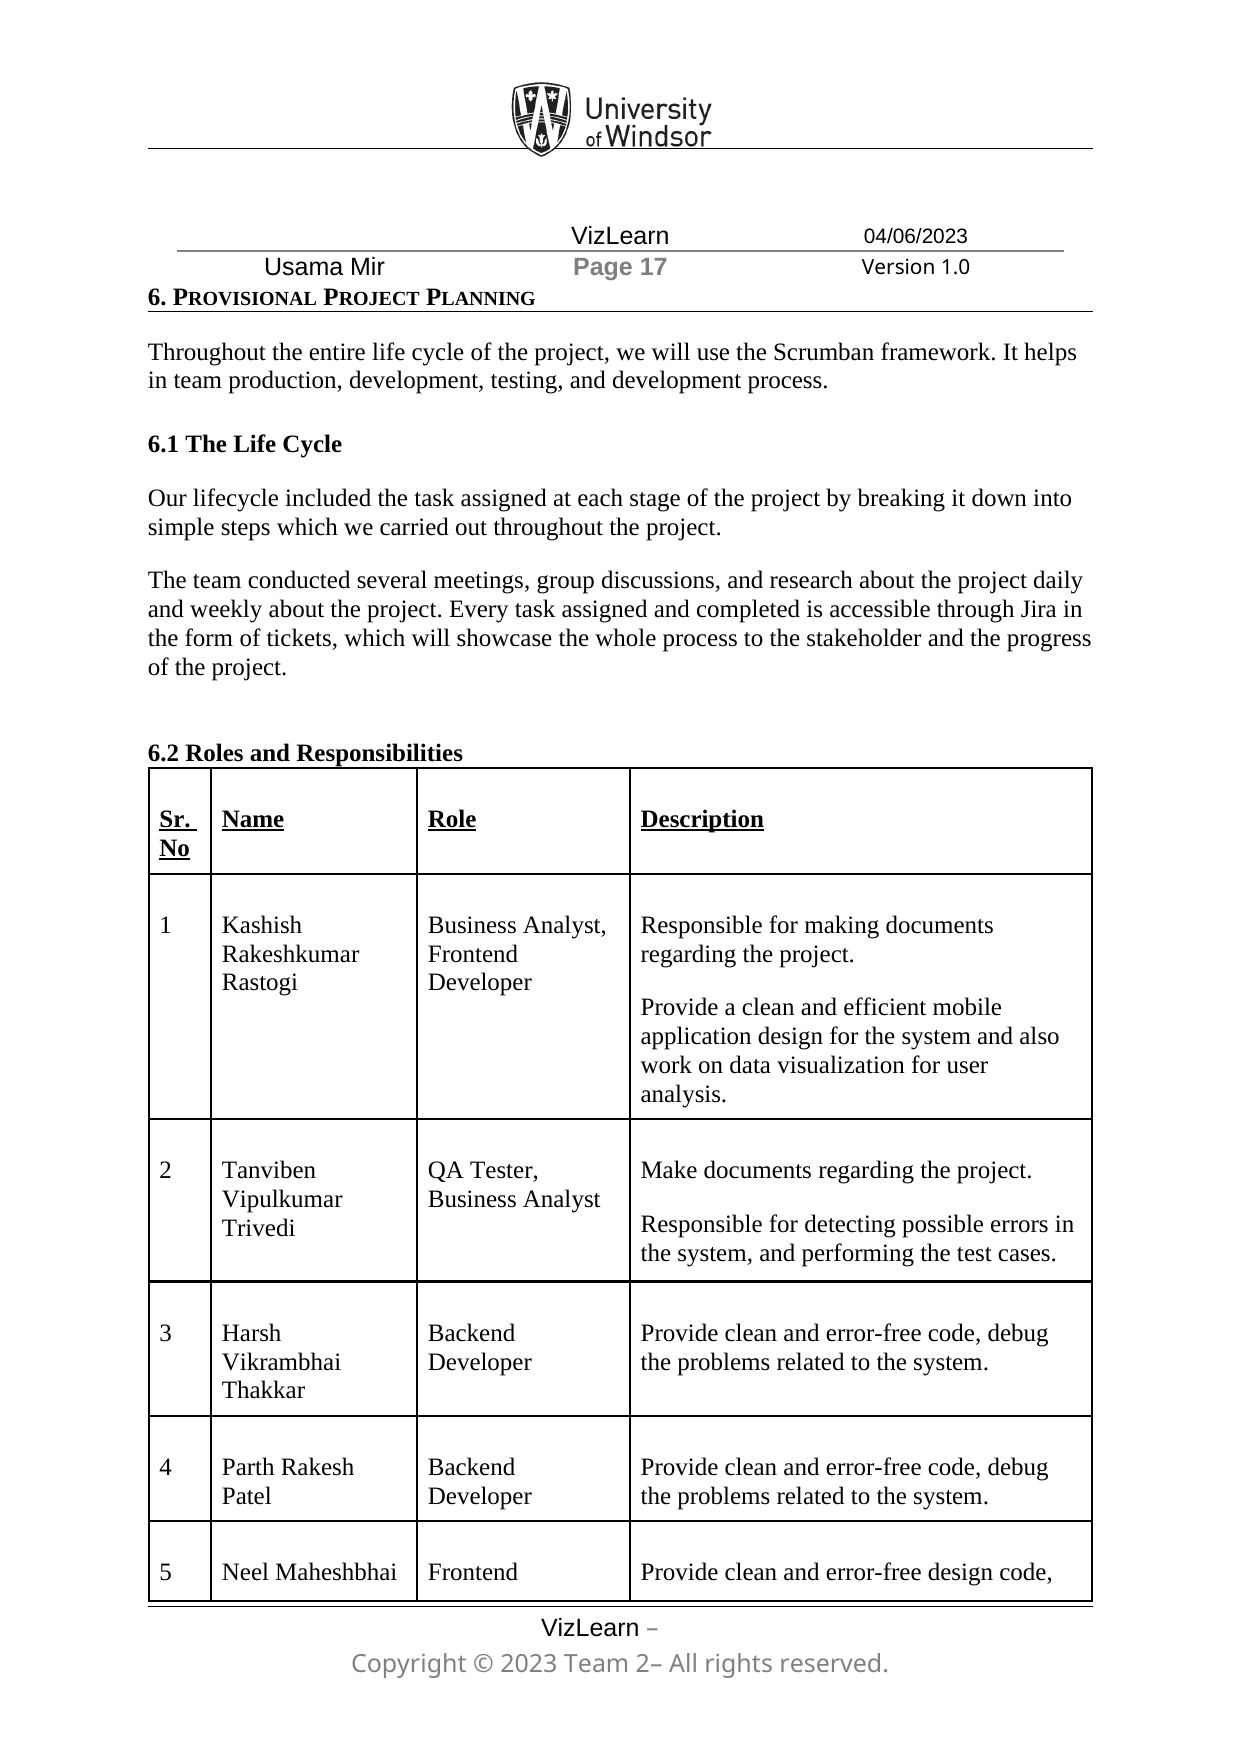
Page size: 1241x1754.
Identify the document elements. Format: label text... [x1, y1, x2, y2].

table_cell Business Analyst, Frontend Developer [418, 875, 629, 1118]
text The team conducted several meetings, group discussions, and research about the project daily and weekly about the project. Every task assigned and completed is accessible through Jira in the form of tickets, which will showcase the whole process to the stakeholder and the progress of the project. [148, 565, 1093, 680]
table_cell 1 [150, 875, 210, 1118]
table_cell 4 [150, 1417, 210, 1520]
table_cell Harsh Vikrambhai Thakkar [212, 1283, 416, 1414]
table_cell Backend Developer [418, 1417, 629, 1520]
table_header Description [631, 769, 1091, 872]
table_cell 5 [150, 1522, 210, 1599]
table_cell Provide clean and error-free code, debug the problems related to the system. [631, 1283, 1091, 1414]
picture [492, 73, 731, 165]
table_cell Frontend Developer [418, 1522, 629, 1599]
table_cell Tanviben Vipulkumar Trivedi [212, 1120, 416, 1280]
table_cell Provide clean and error-free code, debug the problems related to the system. [631, 1417, 1091, 1520]
subtitle 6.2 Roles and Responsibilities [148, 738, 1093, 767]
table_cell Responsible for making documents regarding the project. Provide a clean and efficient mobile application design for the system and also work on data visualization for user analysis. [631, 875, 1091, 1118]
table_header Name [212, 769, 416, 872]
subtitle 6. Provisional Project Planning [148, 149, 1093, 311]
table_cell Parth Rakesh Patel [212, 1417, 416, 1520]
table_cell Make documents regarding the project. Responsible for detecting possible errors in the system, and performing the test cases. [631, 1120, 1091, 1280]
table_header Sr. No [150, 769, 210, 872]
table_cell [631, 1522, 1091, 1599]
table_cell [212, 1522, 416, 1599]
text Our lifecycle included the task assigned at each stage of the project by breaking it down into simple steps which we carried out throughout the project. [148, 483, 1093, 540]
subtitle 6.1 The Life Cycle [148, 429, 1093, 458]
text Throughout the entire life cycle of the project, we will use the Scrumban framework. It helps in team production, development, testing, and development process. [148, 337, 1093, 394]
table_cell 2 [150, 1120, 210, 1280]
table_cell 3 [150, 1283, 210, 1414]
table_header Role [418, 769, 629, 872]
table_cell Backend Developer [418, 1283, 629, 1414]
table_cell QA Tester, Business Analyst [418, 1120, 629, 1280]
table_cell Kashish Rakeshkumar Rastogi [212, 875, 416, 1118]
